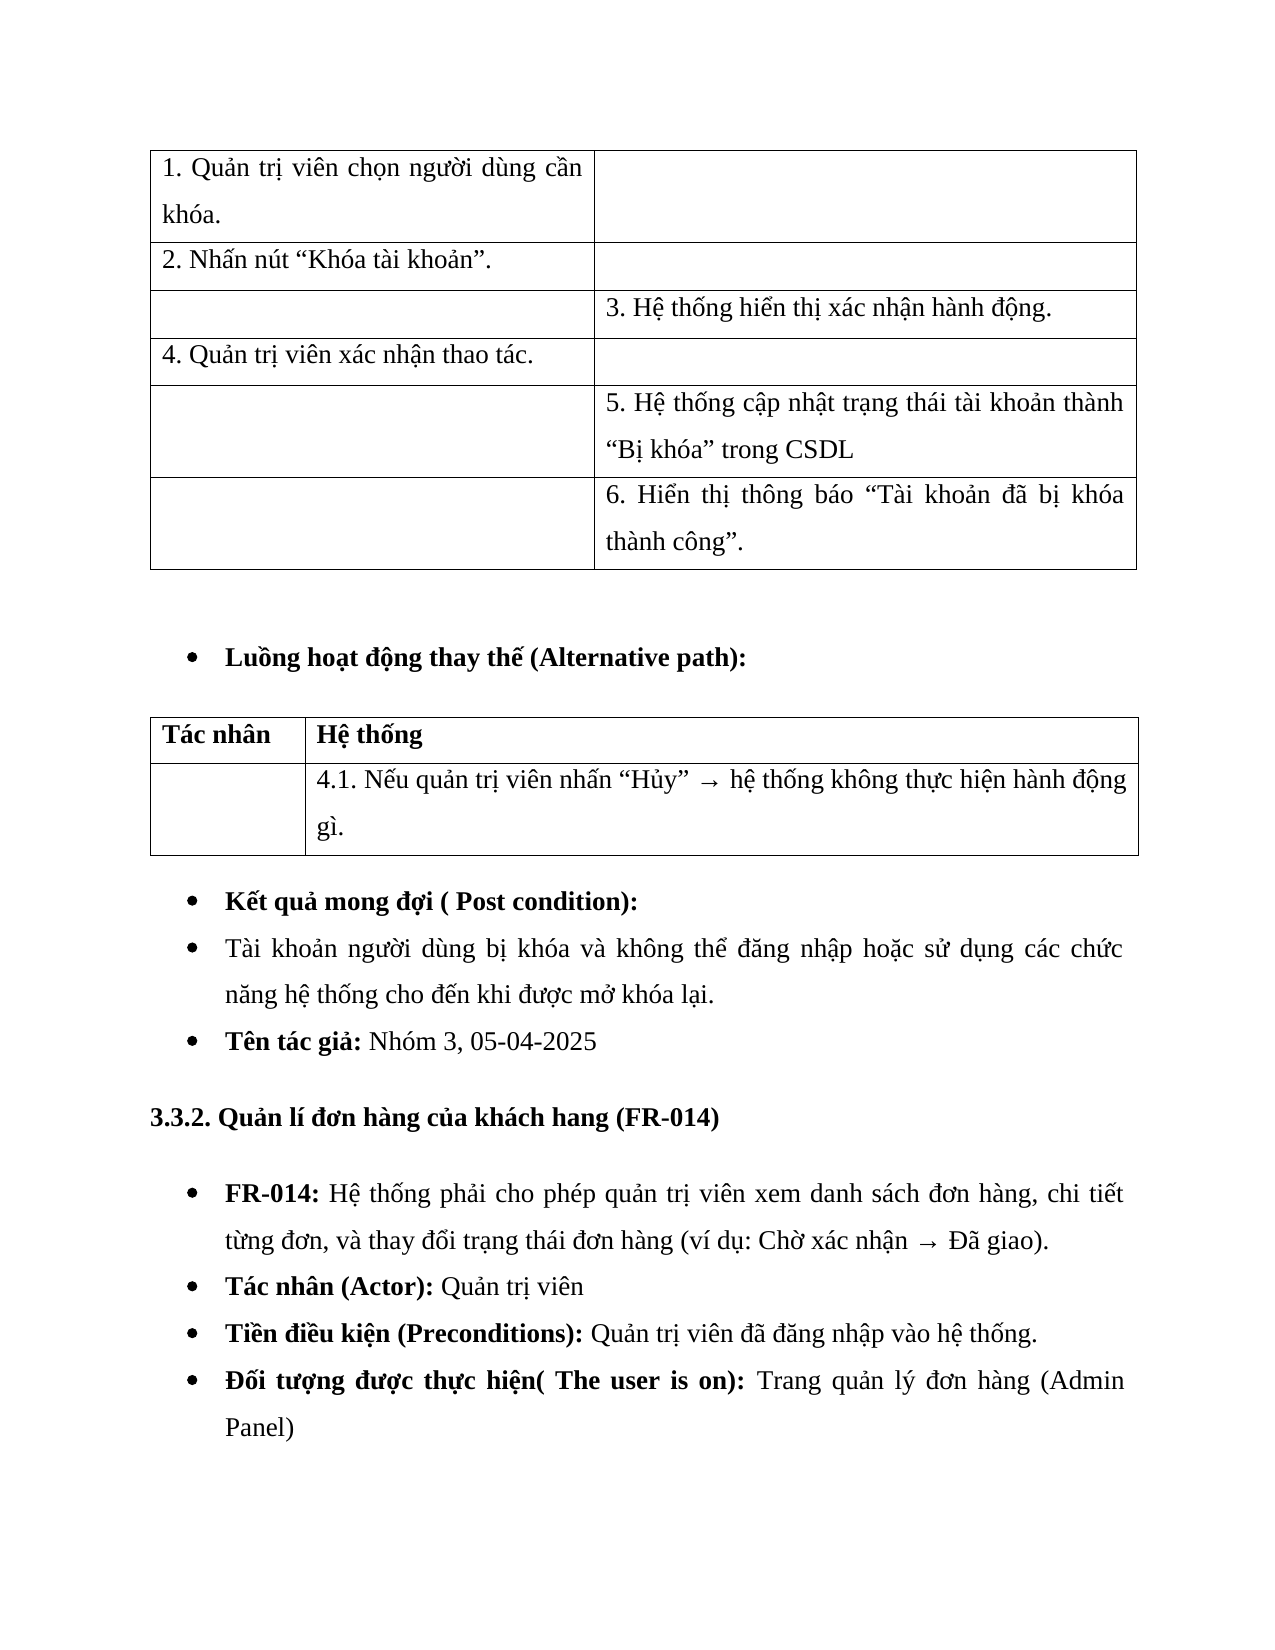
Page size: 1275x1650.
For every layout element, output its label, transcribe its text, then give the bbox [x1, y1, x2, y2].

list Đối tượng được thực hiện( The user is on): Trang quản lý đơn hàng (Admin Panel) [187, 1364, 1125, 1442]
table_cell 1. Quản trị viên chọn người dùng cần khóa. [151, 151, 594, 242]
table_cell 6. Hiển thị thông báo “Tài khoản đã bị khóa thành công”. [595, 478, 1136, 569]
list Tên tác giả: Nhóm 3, 05-04-2025 [187, 1025, 1125, 1056]
table_header Tác nhân [151, 718, 305, 763]
table_cell [595, 243, 1136, 290]
list Tài khoản người dùng bị khóa và không thể đăng nhập hoặc sử dụng các chức năng hệ thống cho đến khi được mở khóa lại. [187, 932, 1125, 1009]
table_header Hệ thống [306, 718, 1138, 763]
table_cell 5. Hệ thống cập nhật trạng thái tài khoản thành “Bị khóa” trong CSDL [595, 386, 1136, 477]
table_cell 2. Nhấn nút “Khóa tài khoản”. [151, 243, 594, 290]
list Tác nhân (Actor): Quản trị viên [187, 1270, 1125, 1302]
list Kết quả mong đợi ( Post condition): [187, 885, 1125, 916]
list Tiền điều kiện (Preconditions): Quản trị viên đã đăng nhập vào hệ thống. [187, 1317, 1125, 1348]
table_cell [151, 478, 594, 569]
subtitle 3.3.2. Quản lí đơn hàng của khách hang (FR-014) [150, 1101, 1125, 1132]
table_cell 3. Hệ thống hiển thị xác nhận hành động. [595, 291, 1136, 337]
table_cell [595, 151, 1136, 242]
list FR-014: Hệ thống phải cho phép quản trị viên xem danh sách đơn hàng, chi tiết từng đơn, và thay đổi trạng thái đơn hàng (ví dụ: Chờ xác nhận → Đã giao). [187, 1177, 1125, 1255]
list Luồng hoạt động thay thế (Alternative path): [187, 641, 1125, 672]
table_cell [595, 339, 1136, 385]
table_cell 4.1. Nếu quản trị viên nhấn “Hủy” → hệ thống không thực hiện hành động gì. [306, 764, 1138, 854]
table_cell 4. Quản trị viên xác nhận thao tác. [151, 339, 594, 385]
table_cell [151, 386, 594, 477]
table_cell [151, 291, 594, 337]
table_cell [151, 764, 305, 854]
